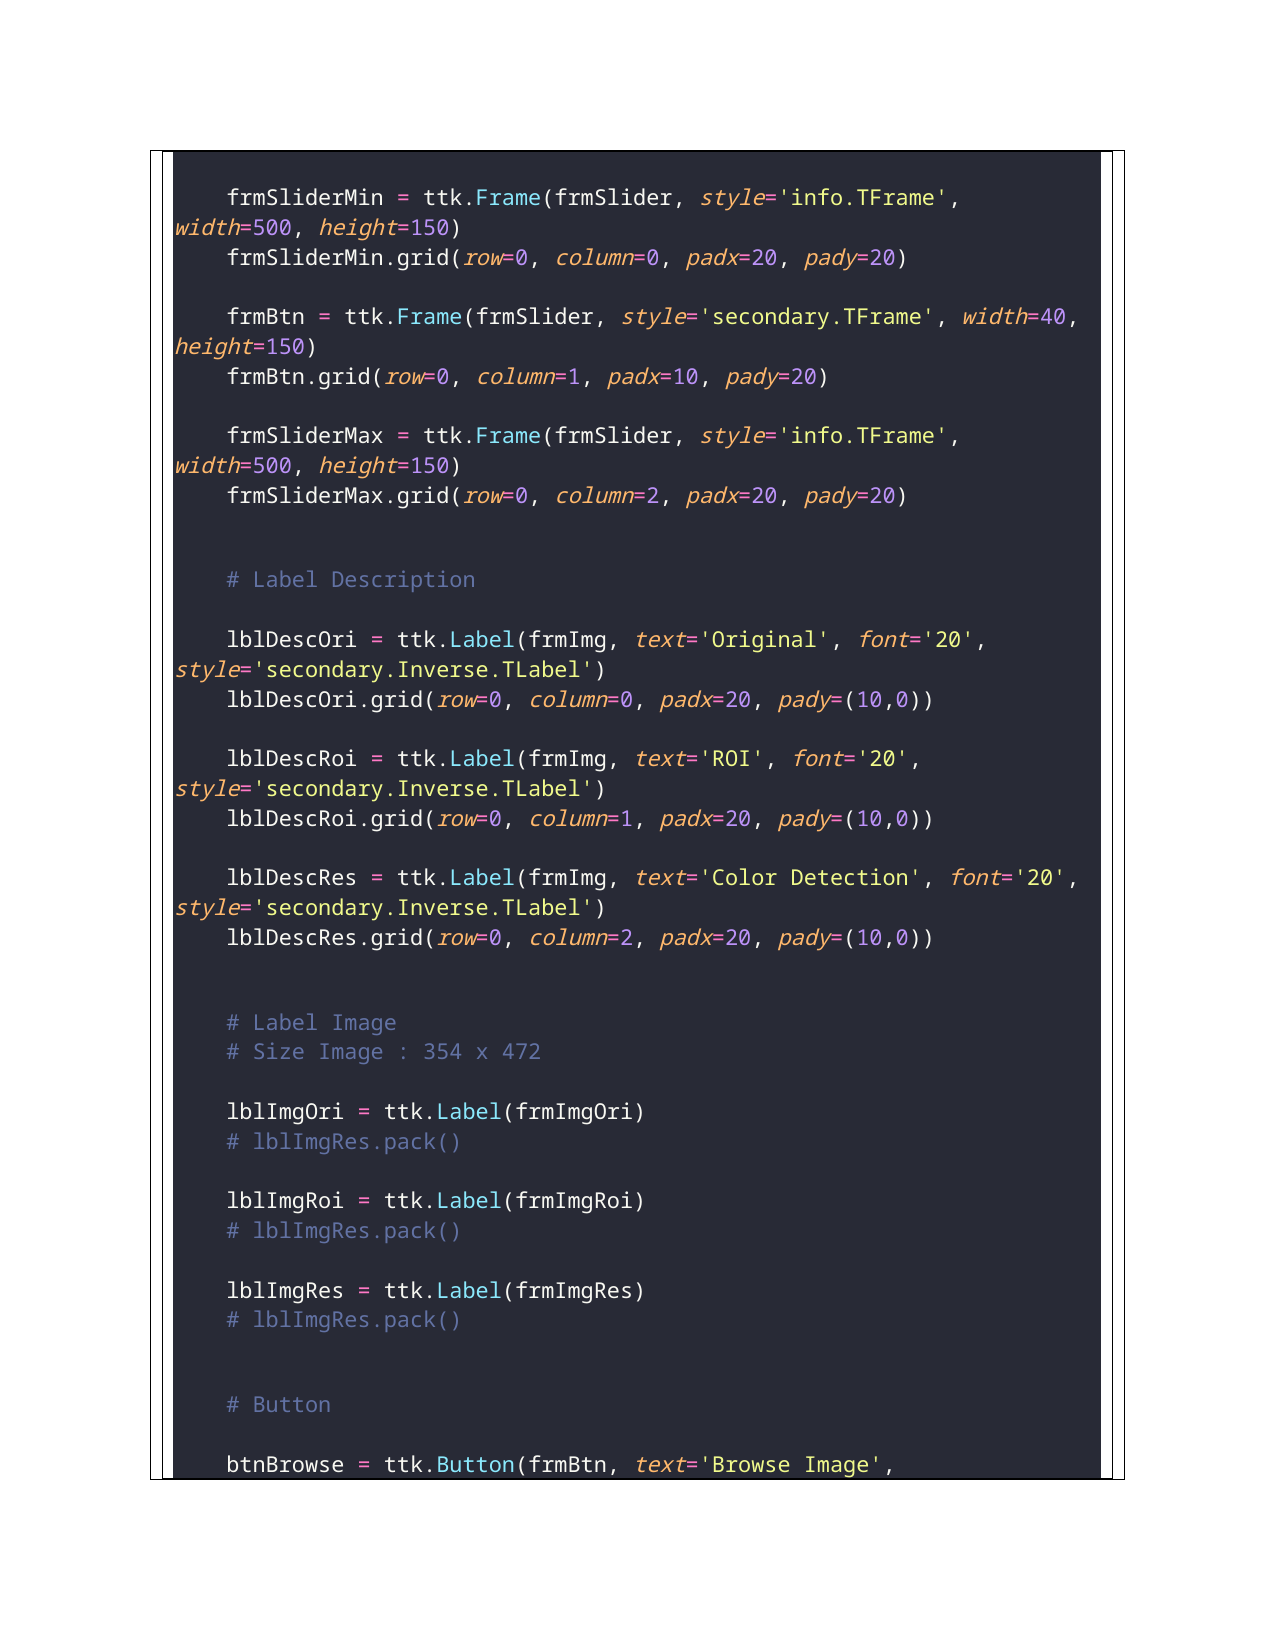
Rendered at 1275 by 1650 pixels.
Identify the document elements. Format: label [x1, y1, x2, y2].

table_header [151, 151, 162, 1479]
table_header [1113, 151, 1124, 1479]
table_header [163, 152, 173, 1478]
table_header [1101, 152, 1112, 1478]
